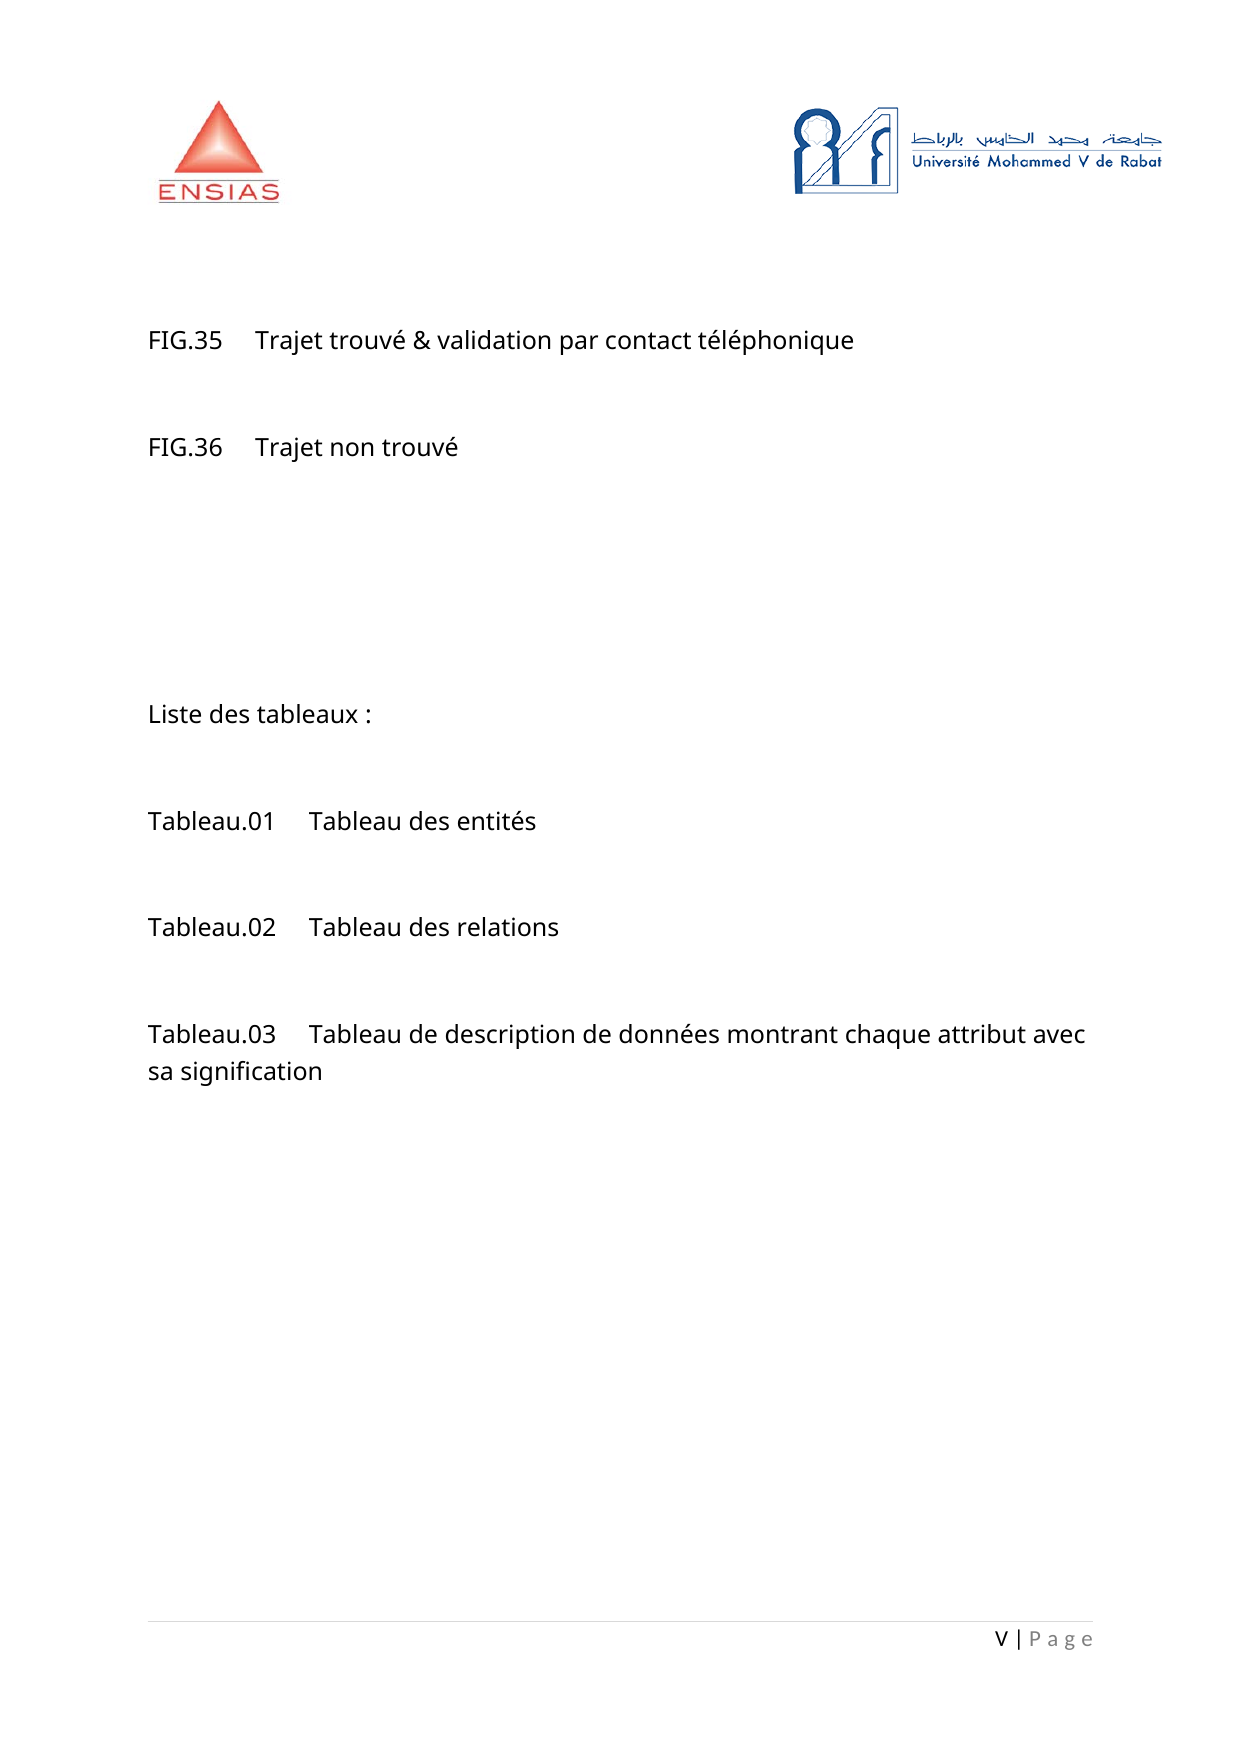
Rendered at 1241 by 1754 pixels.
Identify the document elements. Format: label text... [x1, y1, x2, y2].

picture [147, 73, 296, 241]
picture [780, 99, 1172, 204]
text FIG.35 Trajet trouvé & validation par contact téléphonique [148, 322, 1093, 356]
text Tableau.03 Tableau de description de données montrant chaque attribut avec sa signification [148, 1017, 1093, 1088]
text Liste des tableaux : [148, 696, 1093, 730]
text FIG.36 Trajet non trouvé [148, 429, 1093, 463]
text Tableau.02 Tableau des relations [148, 910, 1093, 944]
text Tableau.01 Tableau des entités [148, 803, 1093, 837]
